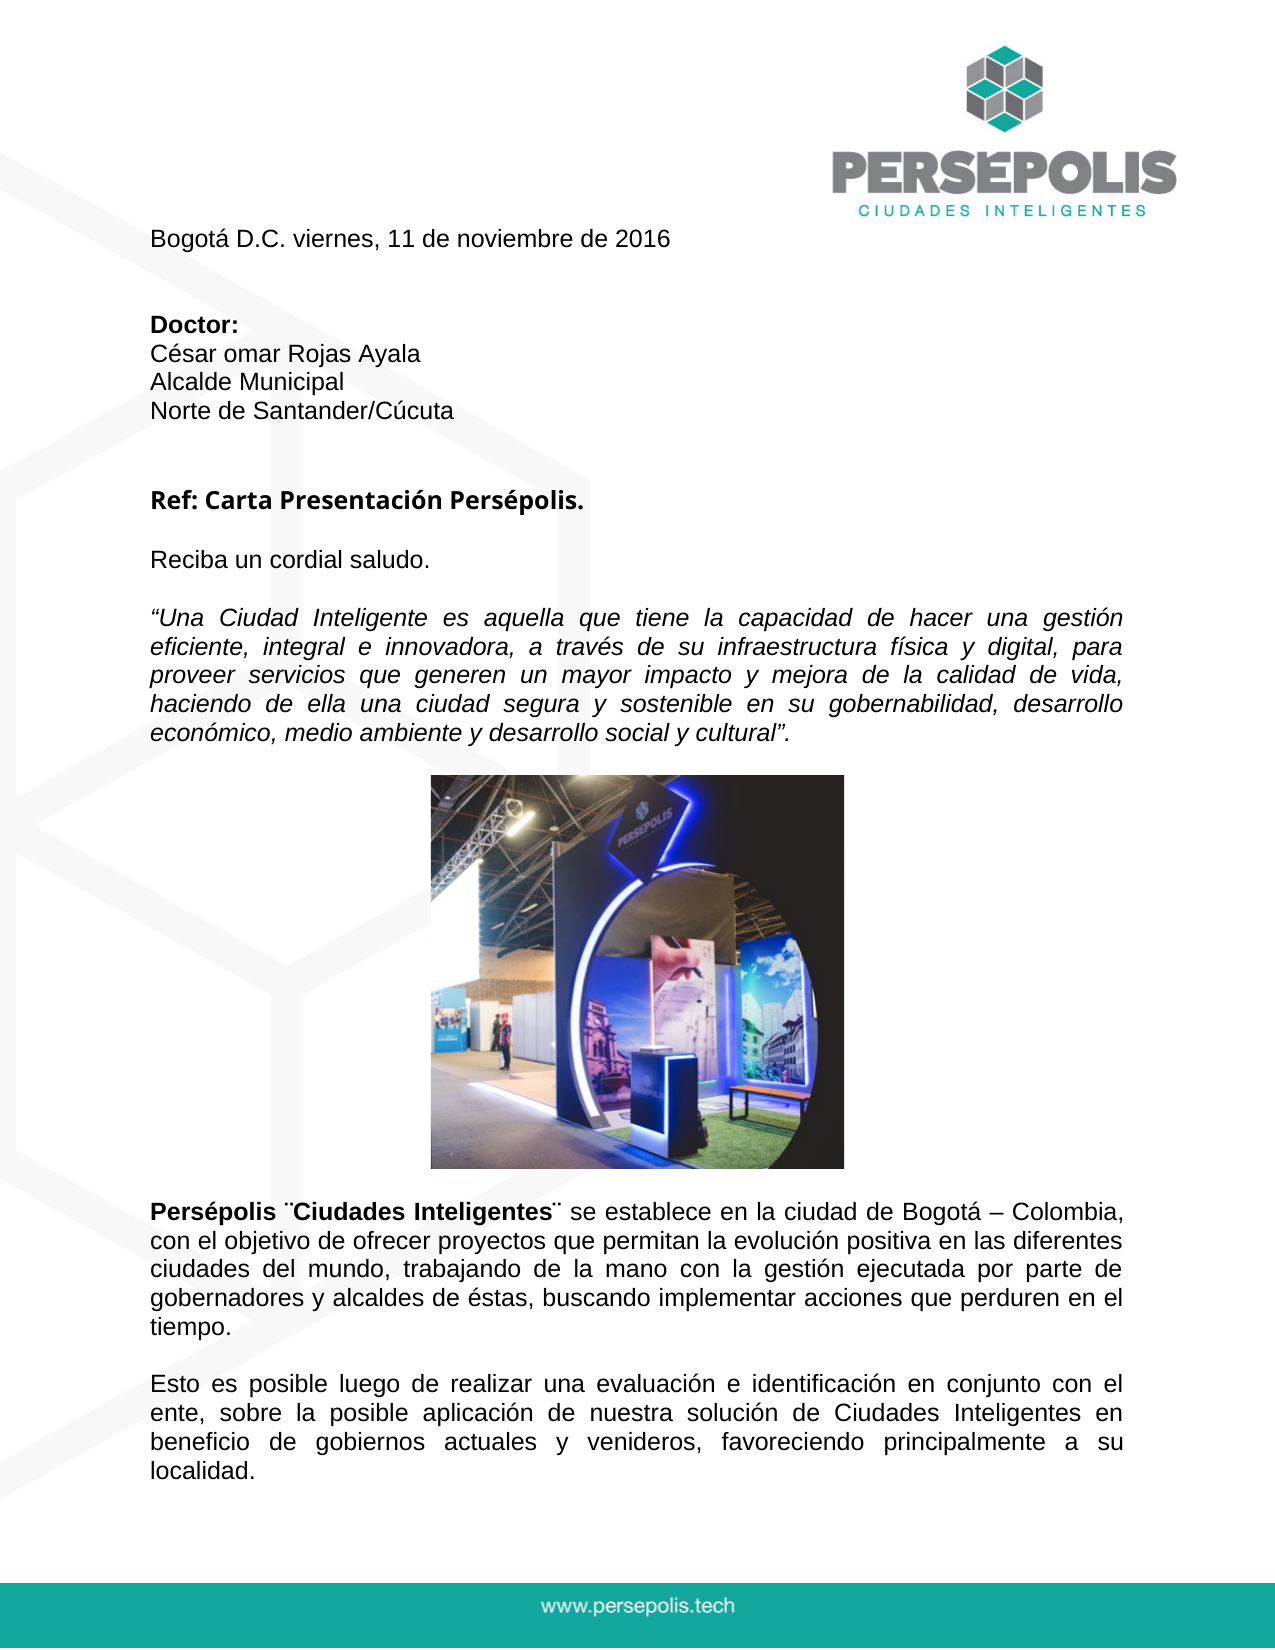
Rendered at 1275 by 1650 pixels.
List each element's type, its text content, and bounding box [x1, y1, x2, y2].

text Esto es posible luego de realizar una evaluación e identificación en conjunto con el ente, sobre la posible aplicación de nuestra solución de Ciudades Inteligentes en beneficio de gobiernos actuales y venideros, favoreciendo principalmente a su localidad. [150, 1369, 1125, 1484]
text Norte de Santander/Cúcuta [150, 396, 1125, 425]
picture [0, 0, 1275, 1648]
text Reciba un cordial saludo. [150, 545, 1125, 574]
text Persépolis ¨Ciudades Inteligentes¨ se establece en la ciudad de Bogotá – Colombia, con el objetivo de ofrecer proyectos que permitan la evolución positiva en las diferentes ciudades del mundo, trabajando de la mano con la gestión ejecutada por parte de gobernadores y alcaldes de éstas, buscando implementar acciones que perduren en el tiempo. [150, 1197, 1125, 1341]
text Alcalde Municipal [150, 367, 1125, 396]
text Bogotá D.C. viernes, 11 de noviembre de 2016 [150, 224, 1125, 252]
text Ref: Carta Presentación Persépolis. [150, 482, 1125, 516]
text Doctor: [150, 310, 1125, 339]
text “Una Ciudad Inteligente es aquella que tiene la capacidad de hacer una gestión eficiente, integral e innovadora, a través de su infraestructura física y digital, para proveer servicios que generen un mayor impacto y mejora de la calidad de vida, haciendo de ella una ciudad segura y sostenible en su gobernabilidad, desarrollo económico, medio ambiente y desarrollo social y cultural”. [150, 603, 1125, 746]
text César omar Rojas Ayala [150, 339, 1125, 367]
